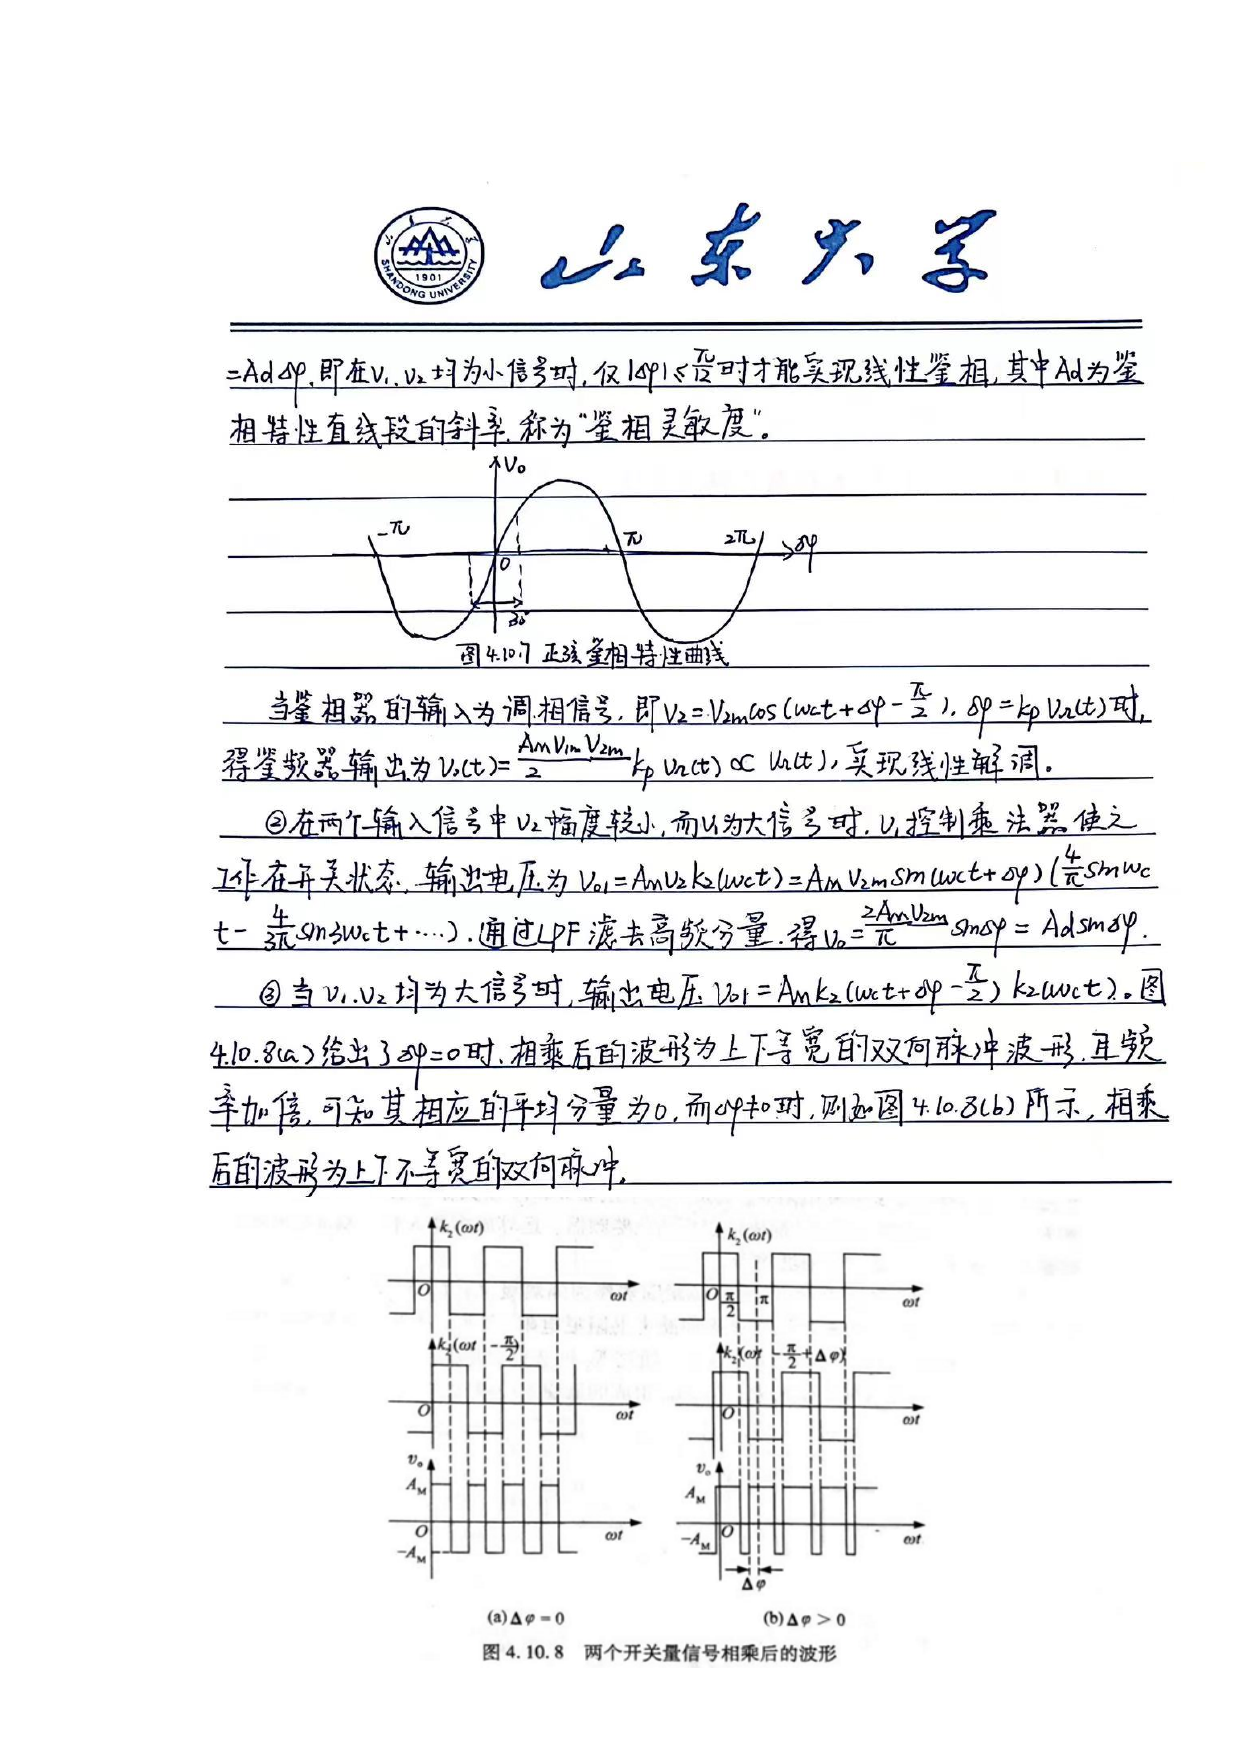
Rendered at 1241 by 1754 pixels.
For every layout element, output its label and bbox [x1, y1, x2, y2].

picture [177, 162, 1206, 1668]
